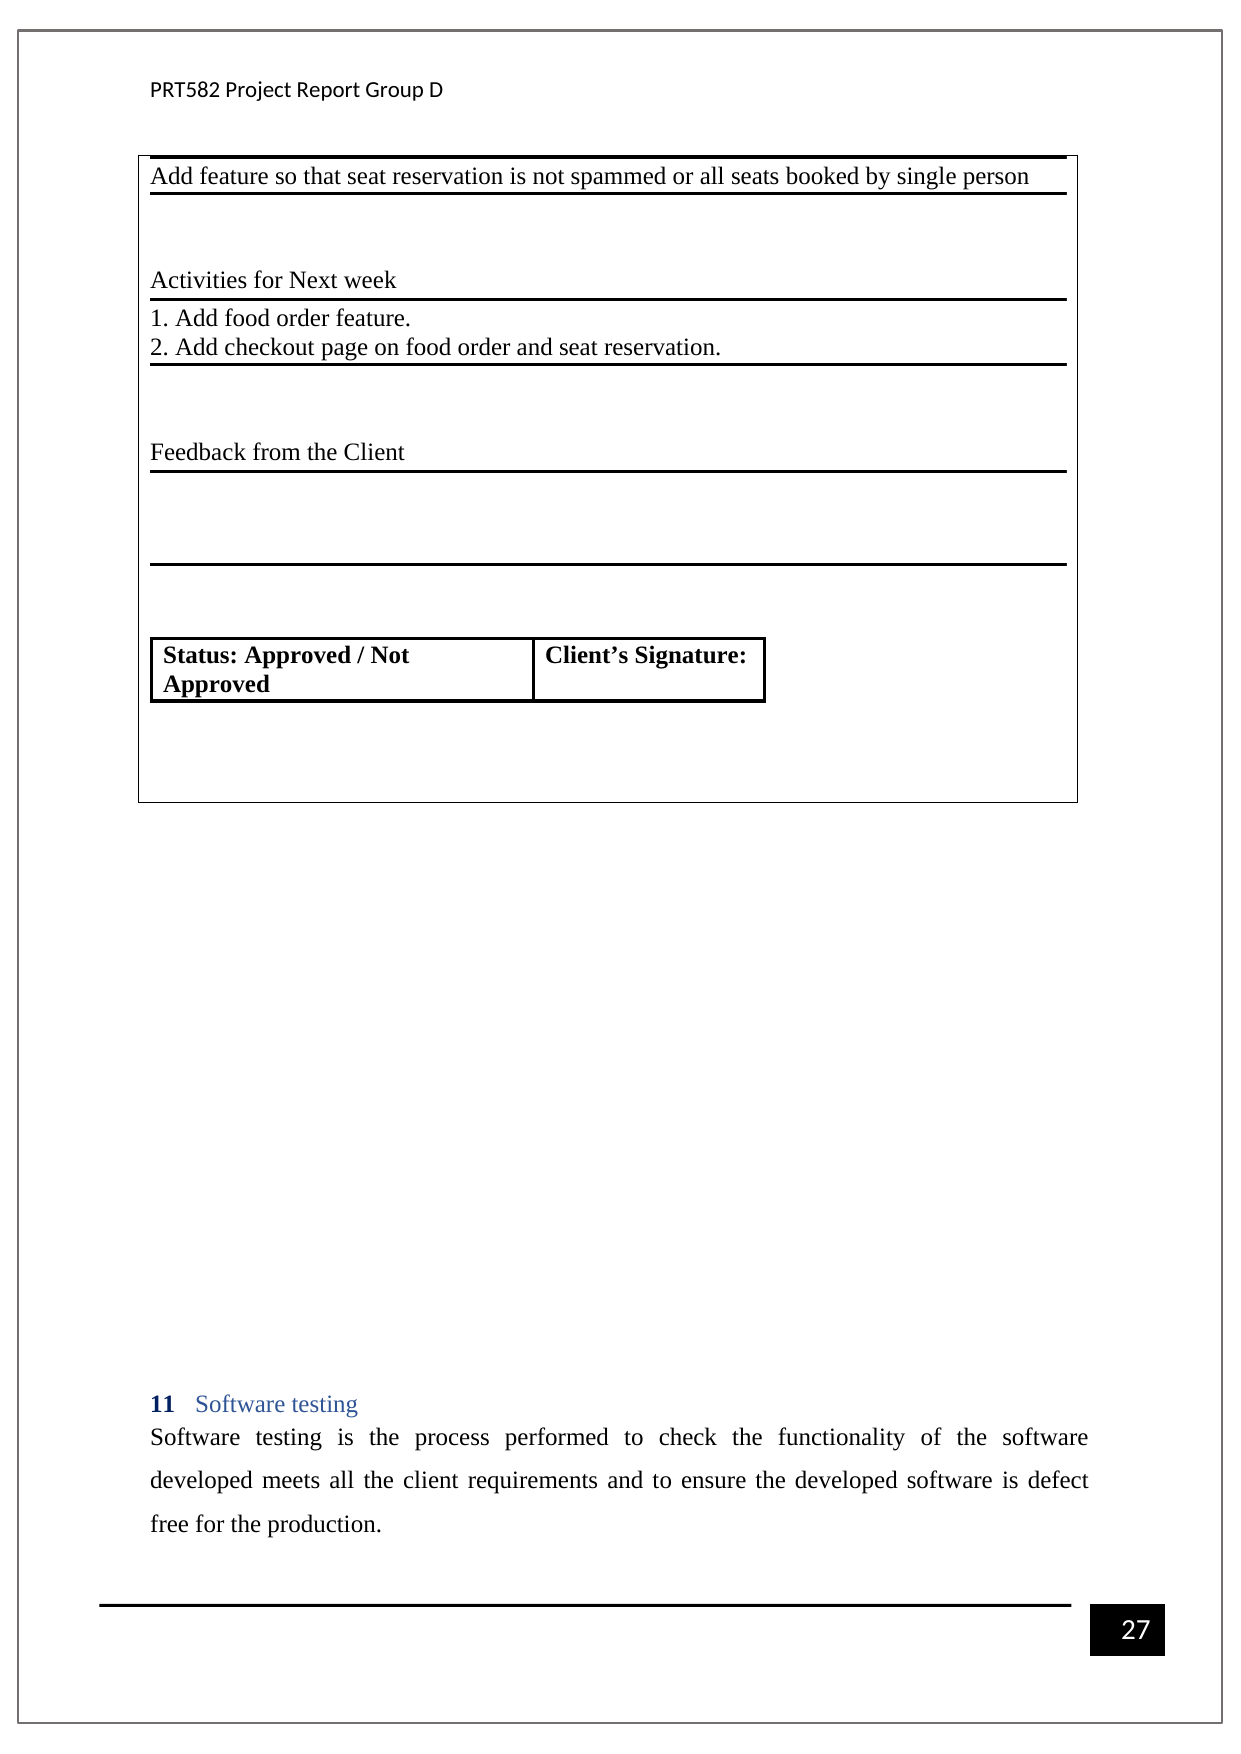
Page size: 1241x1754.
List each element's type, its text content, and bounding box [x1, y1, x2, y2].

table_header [139, 156, 1077, 802]
subtitle Software testing [150, 1389, 1090, 1418]
text Software testing is the process performed to check the functionality of the software developed meets all the client requirements and to ensure the developed software is defect free for the production. [150, 1422, 1090, 1537]
